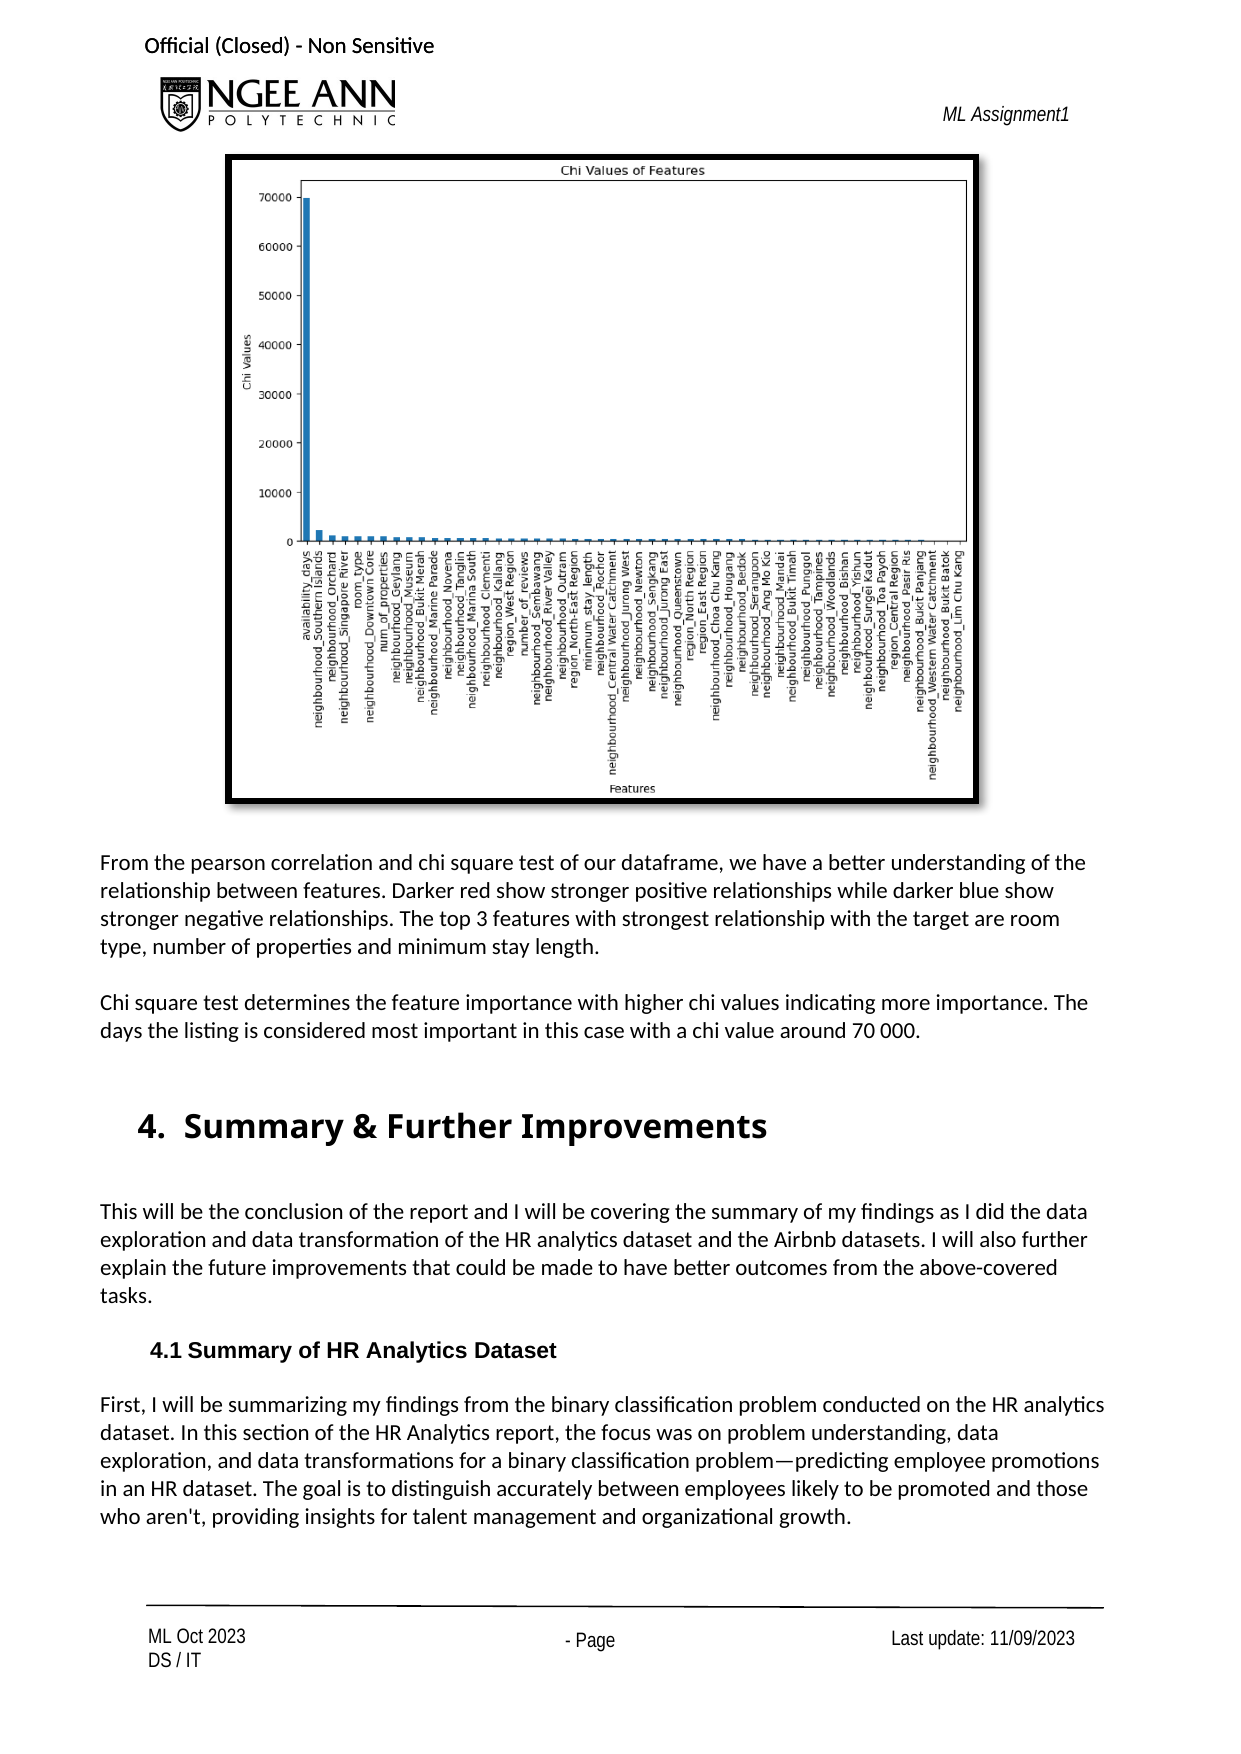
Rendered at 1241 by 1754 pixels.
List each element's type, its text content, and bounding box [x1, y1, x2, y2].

subtitle Summary & Further Improvements [137, 1103, 1045, 1148]
subtitle Summary of HR Analytics Dataset [150, 1337, 1113, 1363]
text From the pearson correlation and chi square test of our dataframe, we have a better understanding of the relationship between features. Darker red show stronger positive relationships while darker blue show stronger negative relationships. The top 3 features with strongest relationship with the target are room type, number of properties and minimum stay length. [100, 848, 1113, 960]
picture [160, 77, 395, 132]
picture [232, 160, 973, 798]
text Chi square test determines the feature importance with higher chi values indicating more importance. The days the listing is considered most important in this case with a chi value around 70 000. [100, 988, 1113, 1044]
text This will be the conclusion of the report and I will be covering the summary of my findings as I did the data exploration and data transformation of the HR analytics dataset and the Airbnb datasets. I will also further explain the future improvements that could be made to have better outcomes from the above-covered tasks. [100, 1197, 1113, 1309]
text First, I will be summarizing my findings from the binary classification problem conducted on the HR analytics dataset. In this section of the HR Analytics report, the focus was on problem understanding, data exploration, and data transformations for a binary classification problem—predicting employee promotions in an HR dataset. The goal is to distinguish accurately between employees likely to be promoted and those who aren't, providing insights for talent management and organizational growth. [100, 1390, 1113, 1530]
